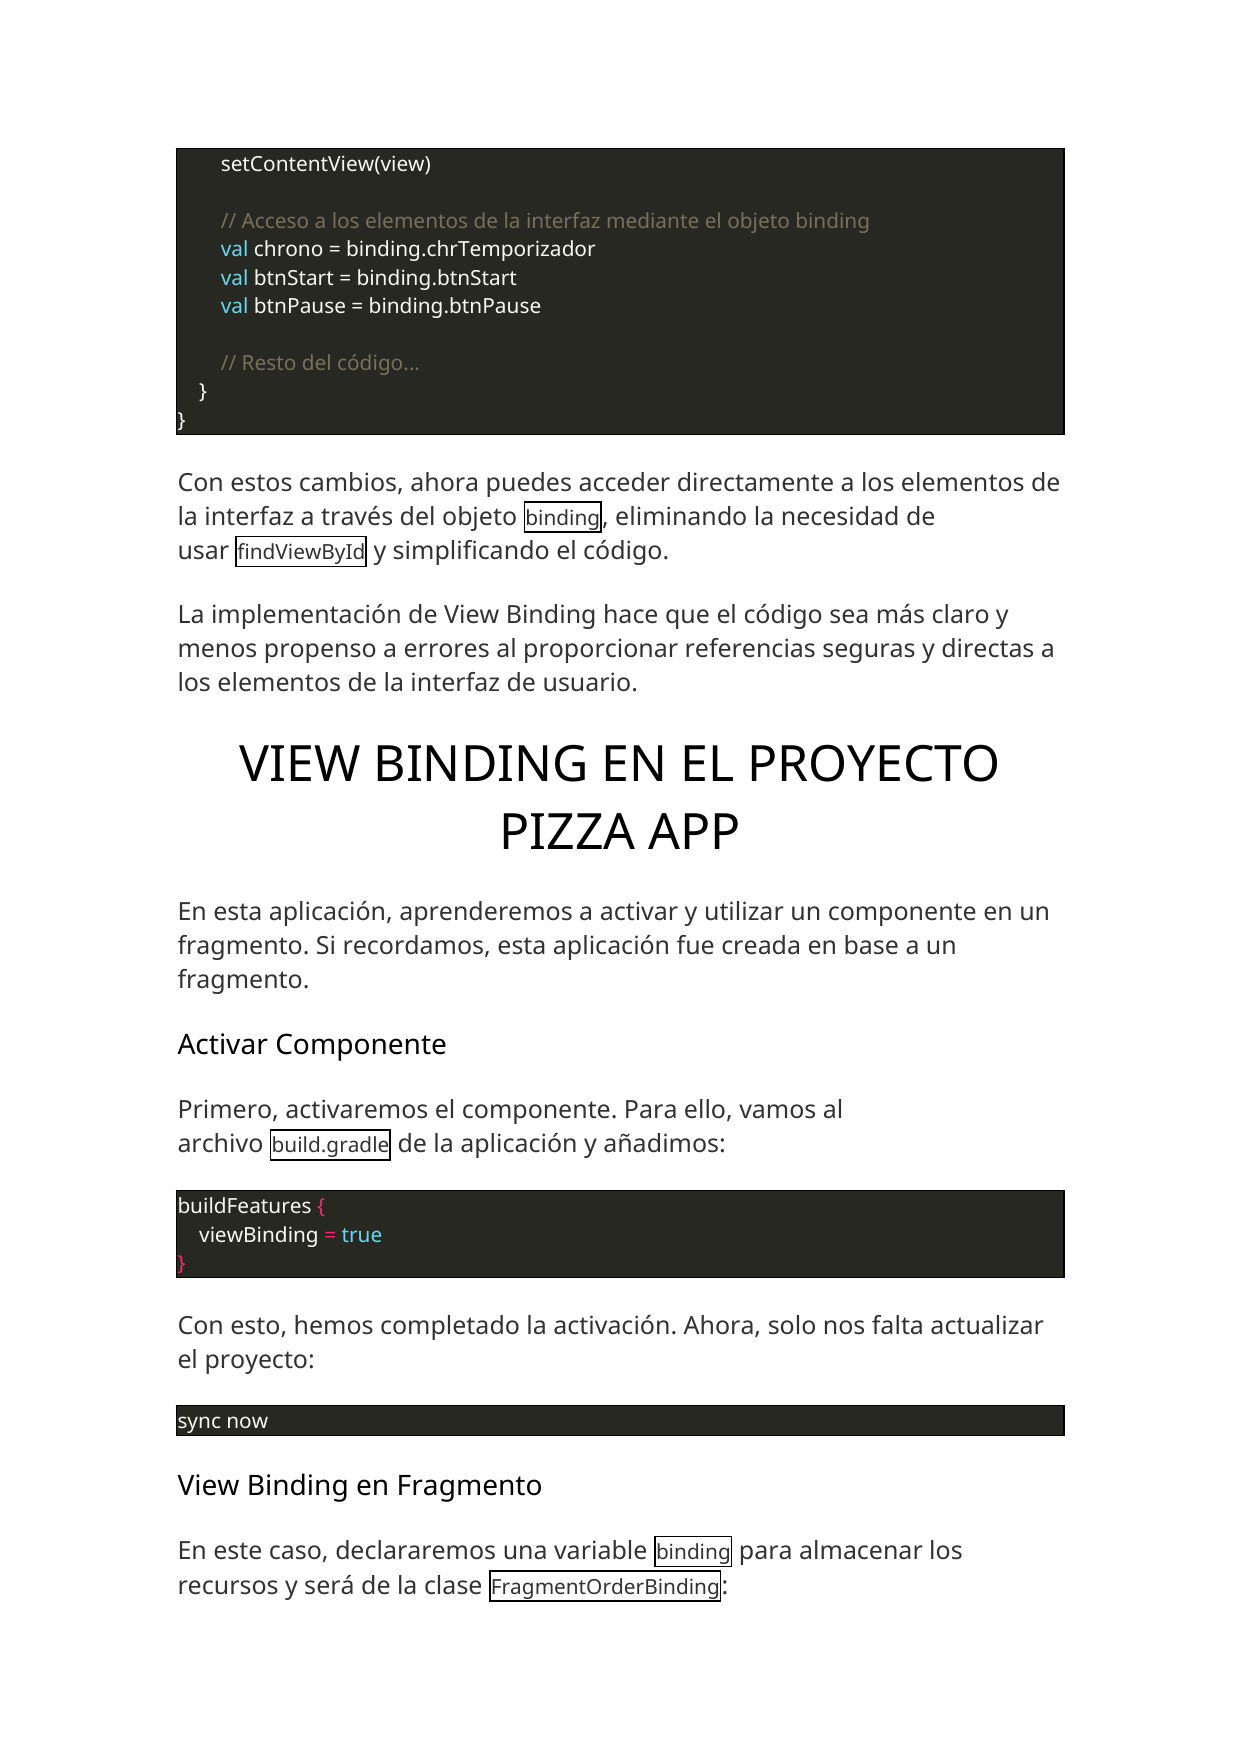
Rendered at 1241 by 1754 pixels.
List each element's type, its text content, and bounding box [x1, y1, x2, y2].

text buildFeatures { [177, 1191, 1063, 1220]
text sync now [177, 1406, 1063, 1435]
text En esta aplicación, aprenderemos a activar y utilizar un componente en un fragmento. Si recordamos, esta aplicación fue creada en base a un fragmento. [177, 893, 1063, 995]
text viewBinding = true [177, 1220, 1063, 1247]
text Primero, activaremos el componente. Para ello, vamos al archivo build.gradle de la aplicación y añadimos: [177, 1092, 1063, 1161]
text } [177, 377, 1063, 403]
text // Acceso a los elementos de la interfaz mediante el objeto binding [177, 206, 1063, 234]
text Con esto, hemos completado la activación. Ahora, solo nos falta actualizar el proyecto: [177, 1307, 1063, 1376]
text } [177, 1247, 1063, 1277]
text View Binding en Fragmento [177, 1465, 1063, 1504]
text Activar Componente [177, 1024, 1063, 1063]
text En este caso, declararemos una variable binding para almacenar los recursos y será de la clase FragmentOrderBinding: [177, 1533, 1063, 1602]
text La implementación de View Binding hace que el código sea más claro y menos propenso a errores al proporcionar referencias seguras y directas a los elementos de la interfaz de usuario. [177, 596, 1063, 699]
text setContentView(view) [177, 149, 1063, 178]
text val btnStart = binding.btnStart [177, 263, 1063, 291]
text Con estos cambios, ahora puedes acceder directamente a los elementos de la interfaz a través del objeto binding, eliminando la necesidad de usar findViewById y simplificando el código. [177, 464, 1063, 567]
text View Binding en el Proyecto Pizza App [177, 728, 1063, 864]
text val btnPause = binding.btnPause [177, 291, 1063, 320]
text val chrono = binding.chrTemporizador [177, 234, 1063, 263]
text } [177, 403, 1063, 434]
text // Resto del código... [177, 348, 1063, 377]
